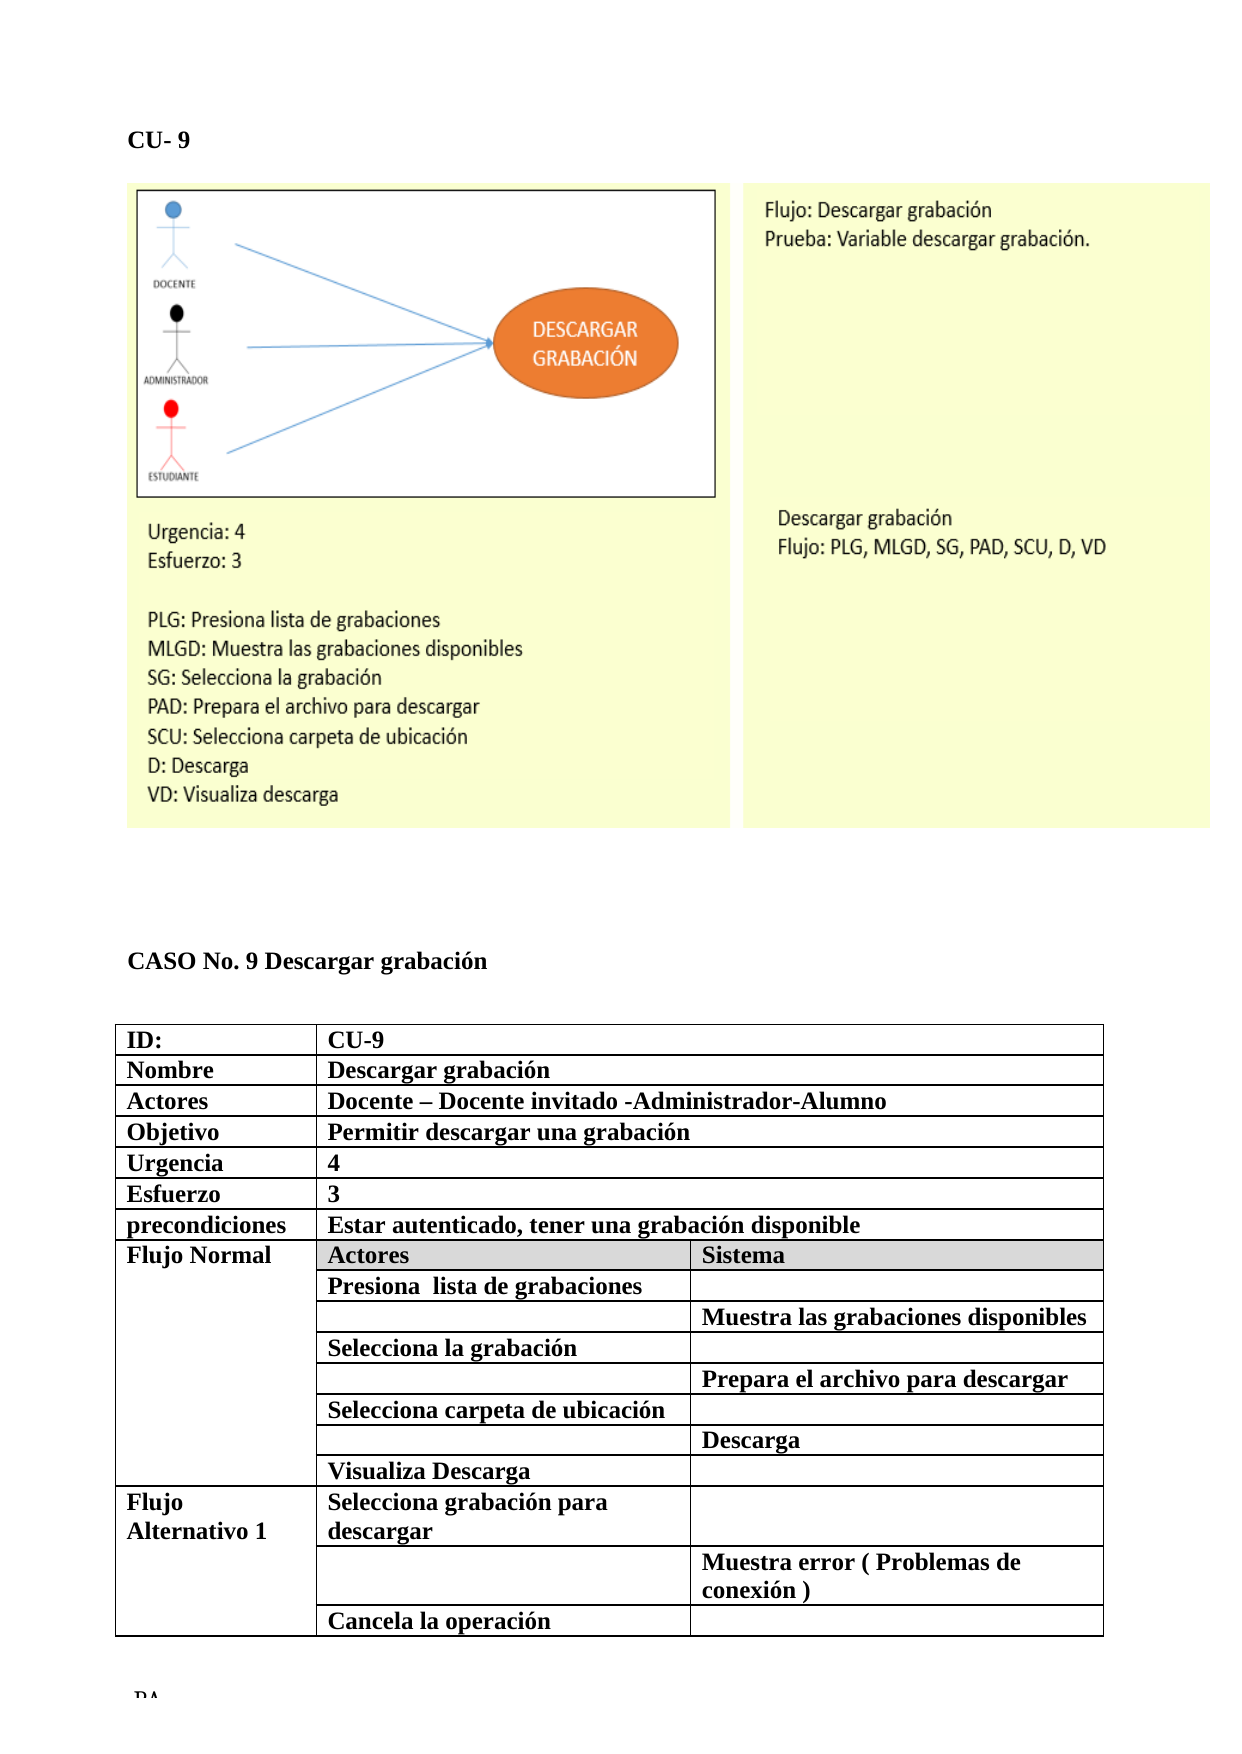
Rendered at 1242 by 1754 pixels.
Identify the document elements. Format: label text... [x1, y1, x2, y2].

table_cell Nombre [116, 1056, 316, 1084]
table_cell Prepara el archivo para descargar [691, 1364, 1103, 1393]
table_cell Muestra las grabaciones disponibles [691, 1302, 1103, 1331]
table_cell [691, 1395, 1103, 1423]
table_cell Selecciona la grabación [317, 1333, 690, 1362]
table_cell [317, 1547, 690, 1604]
table_cell Descarga [691, 1426, 1103, 1454]
table_cell Flujo Normal [116, 1241, 316, 1485]
table_cell Permitir descargar una grabación [317, 1117, 1103, 1146]
table_cell [691, 1606, 1103, 1635]
text CASO No. 9 Descargar grabación [127, 946, 1152, 975]
table_cell Docente – Docente invitado -Administrador-Alumno [317, 1086, 1103, 1115]
table_cell [691, 1333, 1103, 1362]
table_cell Descargar grabación [317, 1056, 1103, 1084]
table_cell Actores [317, 1241, 690, 1269]
table_cell Selecciona grabación para descargar [317, 1487, 690, 1545]
table_cell Sistema [691, 1241, 1103, 1269]
table_cell [317, 1364, 690, 1393]
table_cell Estar autenticado, tener una grabación disponible [317, 1210, 1103, 1238]
table_header ID: [116, 1025, 316, 1053]
table_cell Presiona lista de grabaciones [317, 1271, 690, 1300]
table_header CU-9 [317, 1025, 1103, 1053]
table_cell [317, 1426, 690, 1454]
text CU- 9 [127, 125, 1152, 154]
table_cell Esfuerzo [116, 1179, 316, 1208]
table_cell 4 [317, 1148, 1103, 1177]
table_cell Cancela la operación [317, 1606, 690, 1635]
table_cell Actores [116, 1086, 316, 1115]
table_cell Flujo Alternativo 1 [116, 1487, 316, 1635]
table_cell precondiciones [116, 1210, 316, 1238]
table_cell [691, 1456, 1103, 1485]
table_cell Visualiza Descarga [317, 1456, 690, 1485]
table_cell Urgencia [116, 1148, 316, 1177]
table_cell Selecciona carpeta de ubicación [317, 1395, 690, 1423]
table_cell [691, 1271, 1103, 1300]
table_cell Muestra error ( Problemas de conexión ) [691, 1547, 1103, 1604]
table_cell 3 [317, 1179, 1103, 1208]
table_cell [691, 1487, 1103, 1545]
table_cell [317, 1302, 690, 1331]
picture [127, 183, 1210, 828]
table_cell Objetivo [116, 1117, 316, 1146]
